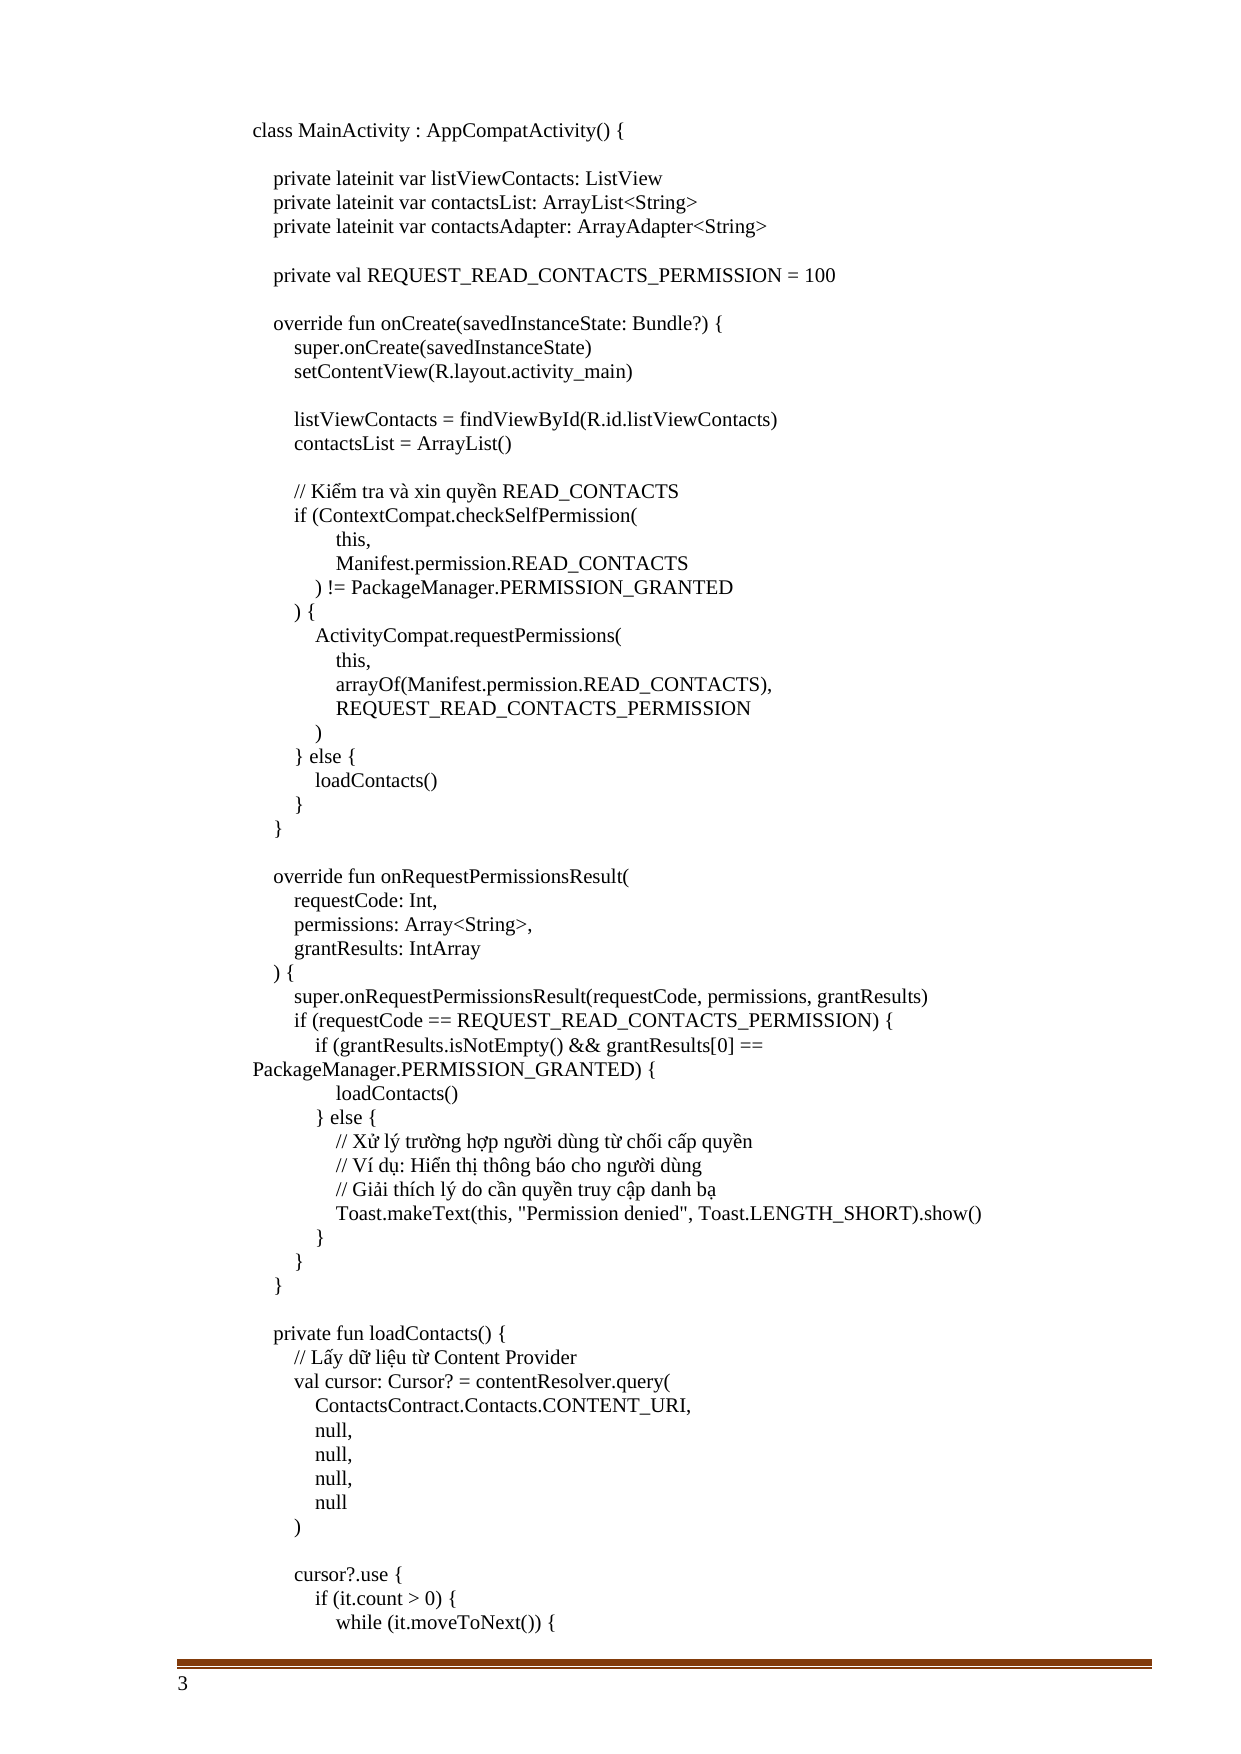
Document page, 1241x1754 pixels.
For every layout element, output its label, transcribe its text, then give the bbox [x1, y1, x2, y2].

text private val REQUEST_READ_CONTACTS_PERMISSION = 100 [252, 262, 1152, 287]
text listViewContacts = findViewById(R.id.listViewContacts) [252, 407, 1152, 431]
text null, [252, 1466, 1152, 1490]
text REQUEST_READ_CONTACTS_PERMISSION [252, 696, 1152, 720]
text Manifest.permission.READ_CONTACTS [252, 551, 1152, 575]
text if (grantResults.isNotEmpty() && grantResults[0] == PackageManager.PERMISSION_GRANTED) { [252, 1032, 1152, 1081]
text contactsList = ArrayList() [252, 431, 1152, 455]
text ) [252, 720, 1152, 744]
text ) != PackageManager.PERMISSION_GRANTED [252, 575, 1152, 599]
text } [252, 1273, 1152, 1297]
text override fun onCreate(savedInstanceState: Bundle?) { [252, 311, 1152, 335]
text Toast.makeText(this, "Permission denied", Toast.LENGTH_SHORT).show() [252, 1201, 1152, 1225]
text // Giải thích lý do cần quyền truy cập danh bạ [252, 1177, 1152, 1201]
text } [252, 1249, 1152, 1273]
text ContactsContract.Contacts.CONTENT_URI, [252, 1393, 1152, 1417]
text // Ví dụ: Hiển thị thông báo cho người dùng [252, 1153, 1152, 1177]
text this, [252, 647, 1152, 672]
text null, [252, 1417, 1152, 1442]
text ) [252, 1514, 1152, 1538]
text // Xử lý trường hợp người dùng từ chối cấp quyền [252, 1129, 1152, 1153]
text private fun loadContacts() { [252, 1321, 1152, 1345]
text } [252, 1225, 1152, 1249]
text super.onRequestPermissionsResult(requestCode, permissions, grantResults) [252, 984, 1152, 1008]
text // Kiểm tra và xin quyền READ_CONTACTS [252, 479, 1152, 503]
text private lateinit var listViewContacts: ListView [252, 166, 1152, 190]
text setContentView(R.layout.activity_main) [252, 359, 1152, 383]
text this, [252, 527, 1152, 551]
text } else { [252, 1105, 1152, 1129]
text if (ContextCompat.checkSelfPermission( [252, 503, 1152, 527]
text permissions: Array<String>, [252, 912, 1152, 936]
text private lateinit var contactsAdapter: ArrayAdapter<String> [252, 214, 1152, 238]
text private lateinit var contactsList: ArrayList<String> [252, 190, 1152, 214]
text requestCode: Int, [252, 888, 1152, 912]
text arrayOf(Manifest.permission.READ_CONTACTS), [252, 672, 1152, 696]
text super.onCreate(savedInstanceState) [252, 335, 1152, 359]
text cursor?.use { [252, 1562, 1152, 1586]
text while (it.moveToNext()) { [252, 1610, 1152, 1634]
text val cursor: Cursor? = contentResolver.query( [252, 1369, 1152, 1393]
text } [252, 792, 1152, 816]
text null, [252, 1442, 1152, 1466]
text ) { [252, 599, 1152, 623]
text loadContacts() [252, 768, 1152, 792]
text } [252, 816, 1152, 840]
text if (requestCode == REQUEST_READ_CONTACTS_PERMISSION) { [252, 1008, 1152, 1032]
text // Lấy dữ liệu từ Content Provider [252, 1345, 1152, 1369]
text ActivityCompat.requestPermissions( [252, 623, 1152, 647]
text } else { [252, 744, 1152, 768]
text grantResults: IntArray [252, 936, 1152, 960]
text class MainActivity : AppCompatActivity() { [252, 118, 1152, 142]
text loadContacts() [252, 1081, 1152, 1105]
text ) { [252, 960, 1152, 984]
text null [252, 1490, 1152, 1514]
text if (it.count > 0) { [252, 1586, 1152, 1610]
text override fun onRequestPermissionsResult( [252, 864, 1152, 888]
